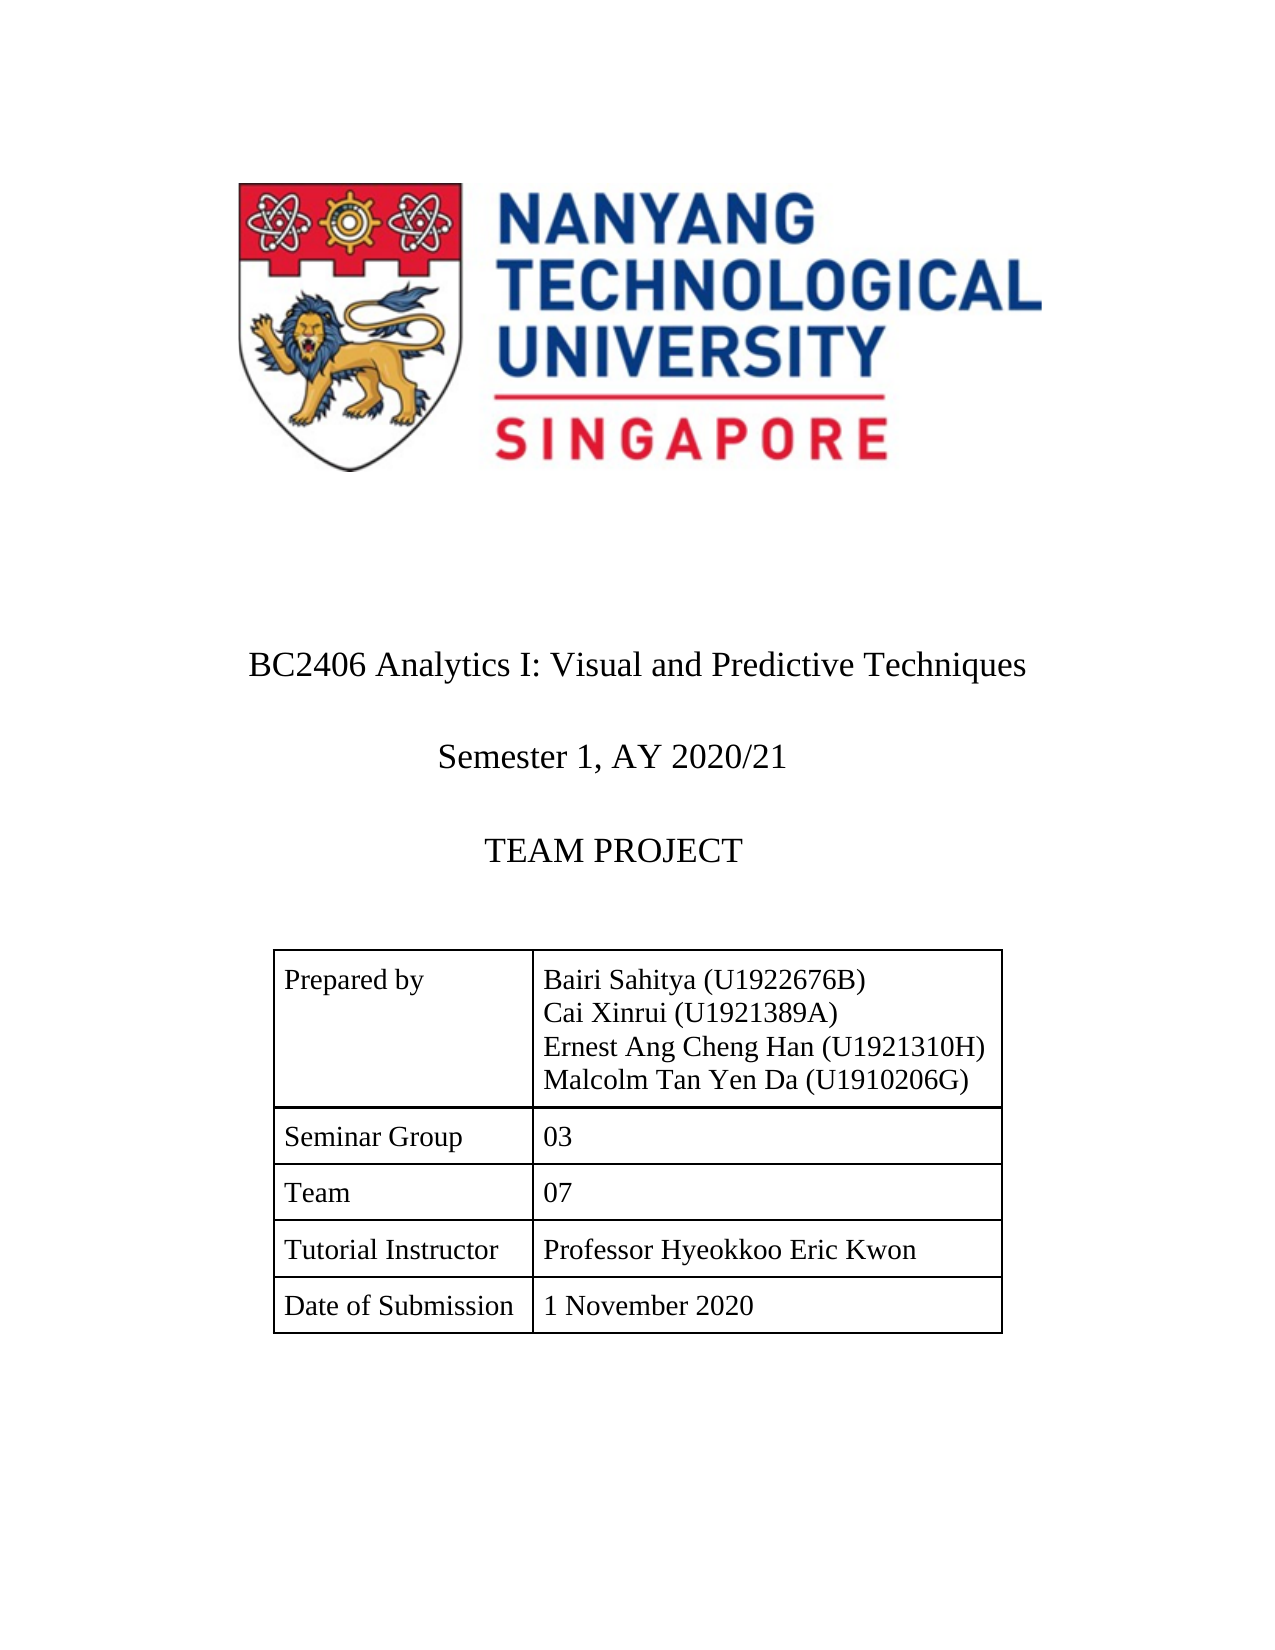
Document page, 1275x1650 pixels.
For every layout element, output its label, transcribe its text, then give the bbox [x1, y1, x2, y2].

table_header Prepared by [275, 951, 532, 1106]
table_cell Professor Hyeokkoo Eric Kwon [534, 1221, 1001, 1276]
table_header Bairi Sahitya (U1922676B) Cai Xinrui (U1921389A) Ernest Ang Cheng Han (U1921310H) Malcolm Tan Yen Da (U1910206G) [534, 951, 1001, 1106]
picture [238, 183, 1042, 472]
text Semester 1, AY 2020/21 [250, 735, 975, 776]
table_cell Seminar Group [275, 1109, 532, 1163]
text BC2406 Analytics I: Visual and Predictive Techniques [150, 643, 1125, 684]
table_cell 07 [534, 1165, 1001, 1219]
table_cell 1 November 2020 [534, 1278, 1001, 1332]
text TEAM PROJECT [250, 830, 977, 871]
table_cell Team [275, 1165, 532, 1219]
table_cell Tutorial Instructor [275, 1221, 532, 1276]
table_cell 03 [534, 1109, 1001, 1163]
table_cell Date of Submission [275, 1278, 532, 1332]
